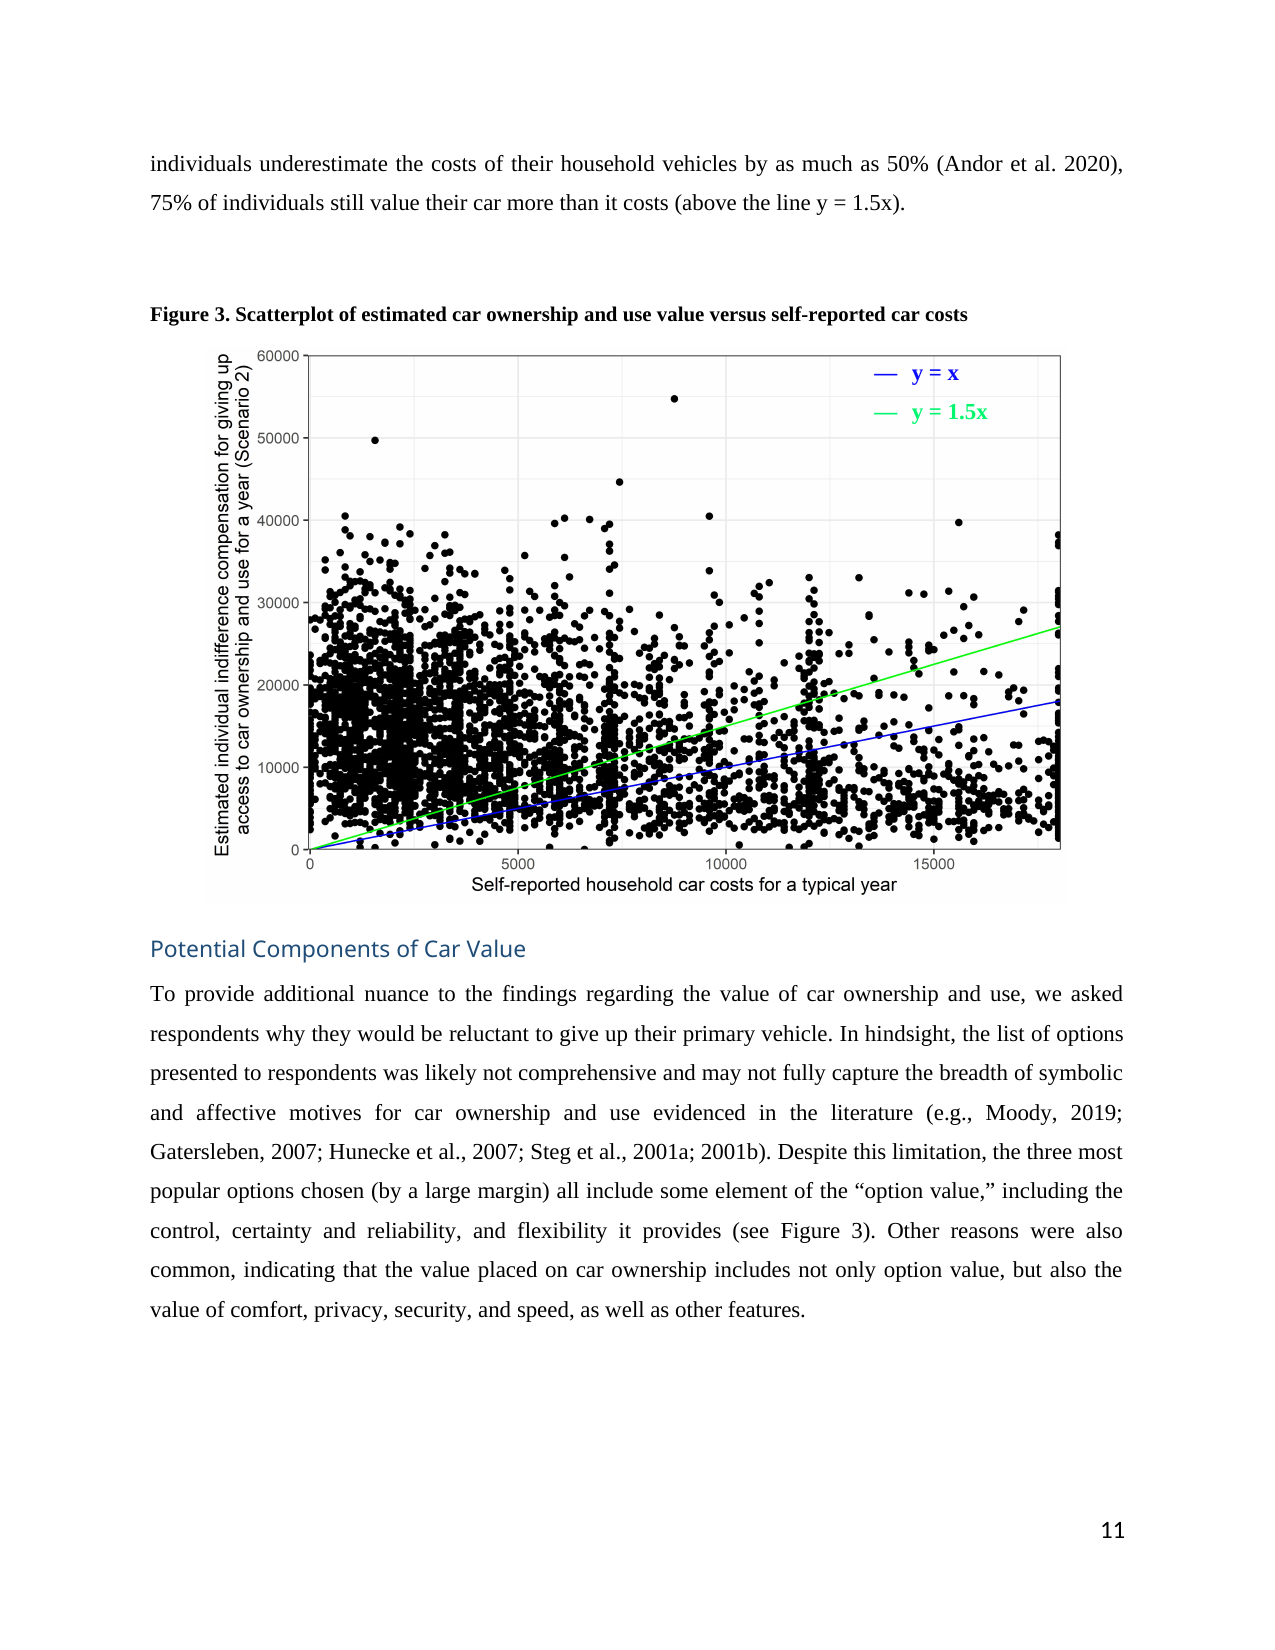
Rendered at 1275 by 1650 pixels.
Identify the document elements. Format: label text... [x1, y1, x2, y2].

picture [205, 346, 1070, 904]
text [150, 150, 1125, 216]
subtitle Potential Components of Car Value [150, 933, 1125, 964]
text To provide additional nuance to the findings regarding the value of car ownership and use, we asked respondents why they would be reluctant to give up their primary vehicle. In hindsight, the list of options presented to respondents was likely not comprehensive and may not fully capture the breadth of symbolic and affective motives for car ownership and use evidenced in the literature (e.g., Moody, 2019; Gatersleben, 2007; Hunecke et al., 2007; Steg et al., 2001a; 2001b). Despite this limitation, the three most popular options chosen (by a large margin) all include some element of the “option value,” including the control, certainty and reliability, and flexibility it provides (see Figure 3). Other reasons were also common, indicating that the value placed on car ownership includes not only option value, but also the value of comfort, privacy, security, and speed, as well as other features. [150, 980, 1125, 1322]
text Figure 3. Scatterplot of estimated car ownership and use value versus self-reported car costs [150, 302, 1125, 326]
